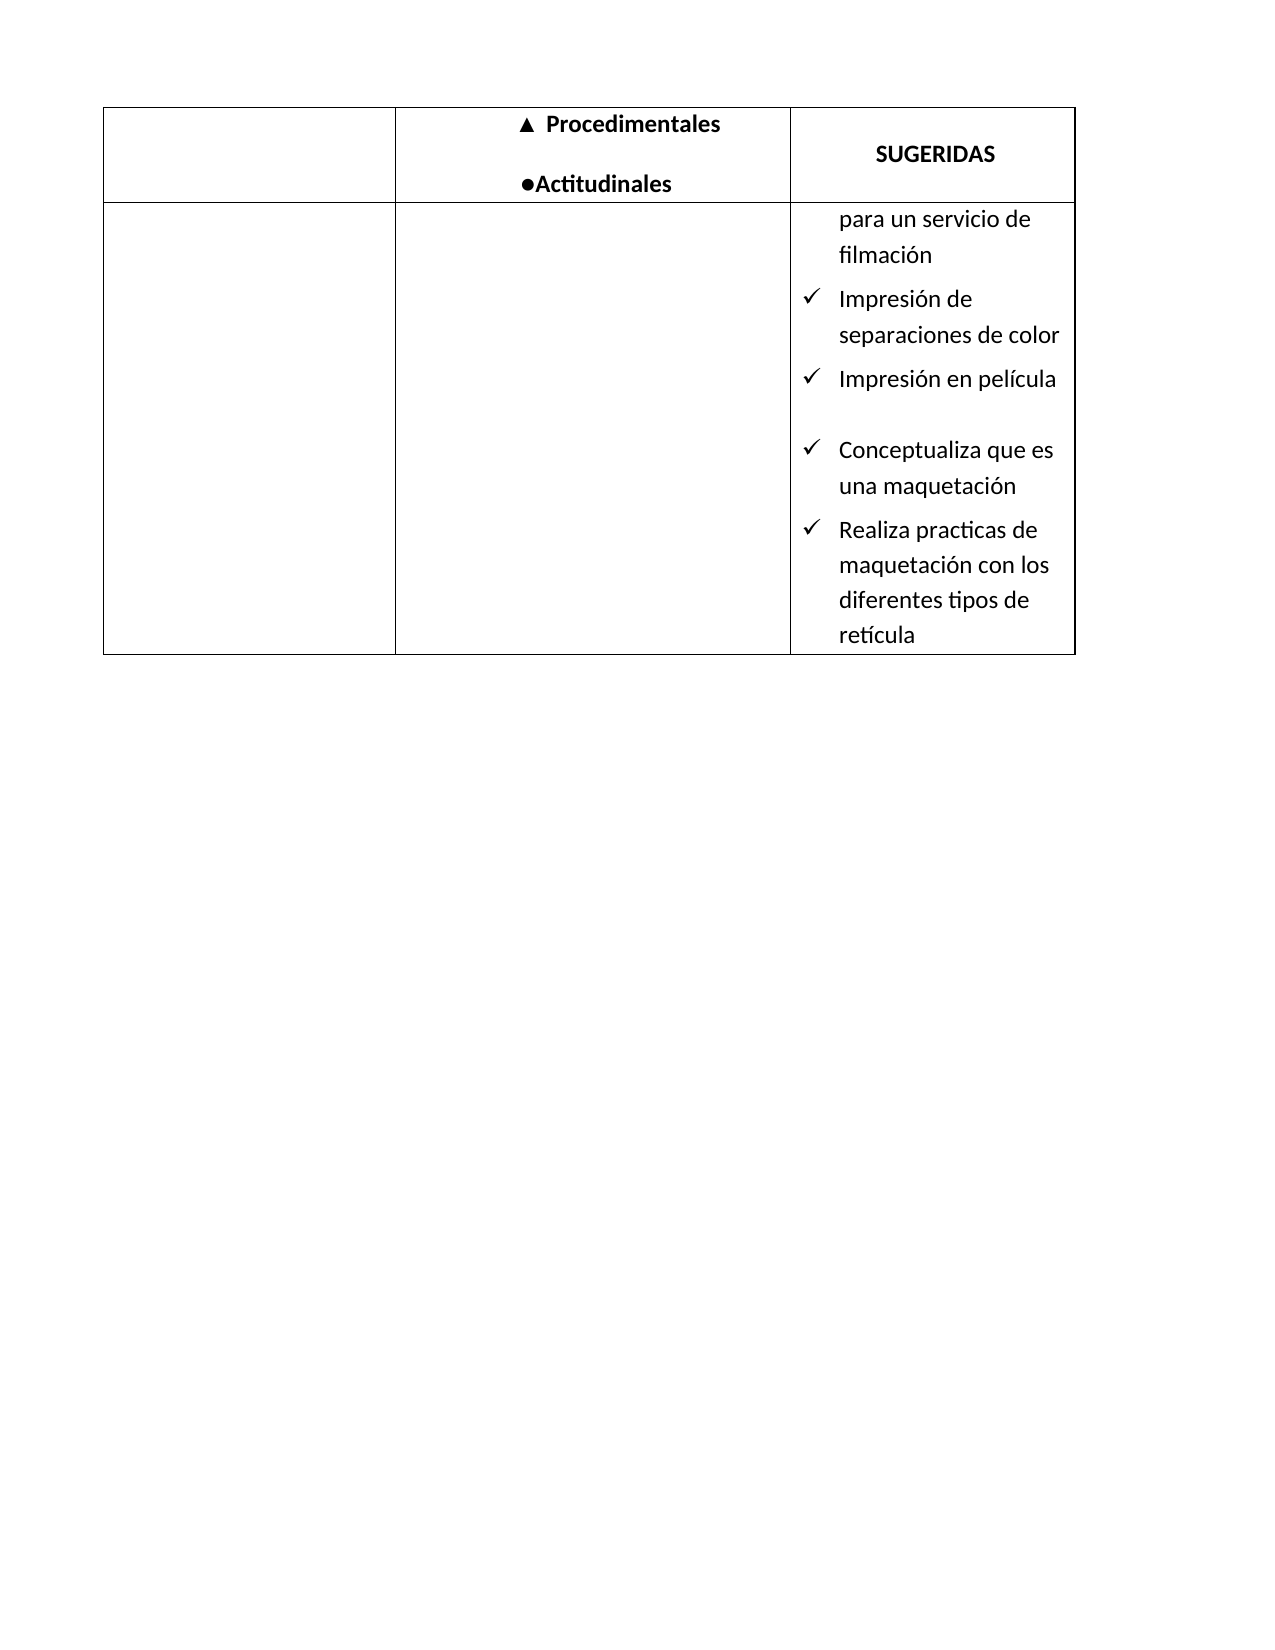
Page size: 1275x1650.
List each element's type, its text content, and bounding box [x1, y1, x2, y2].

table_cell [396, 203, 790, 653]
table_cell para un servicio de filmación Impresión de separaciones de color Impresión en película Conceptualiza que es una maquetación Realiza practicas de maquetación con los diferentes tipos de retícula [791, 203, 1074, 653]
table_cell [104, 108, 395, 202]
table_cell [396, 108, 790, 202]
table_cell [791, 108, 1074, 202]
table_cell [104, 203, 395, 653]
